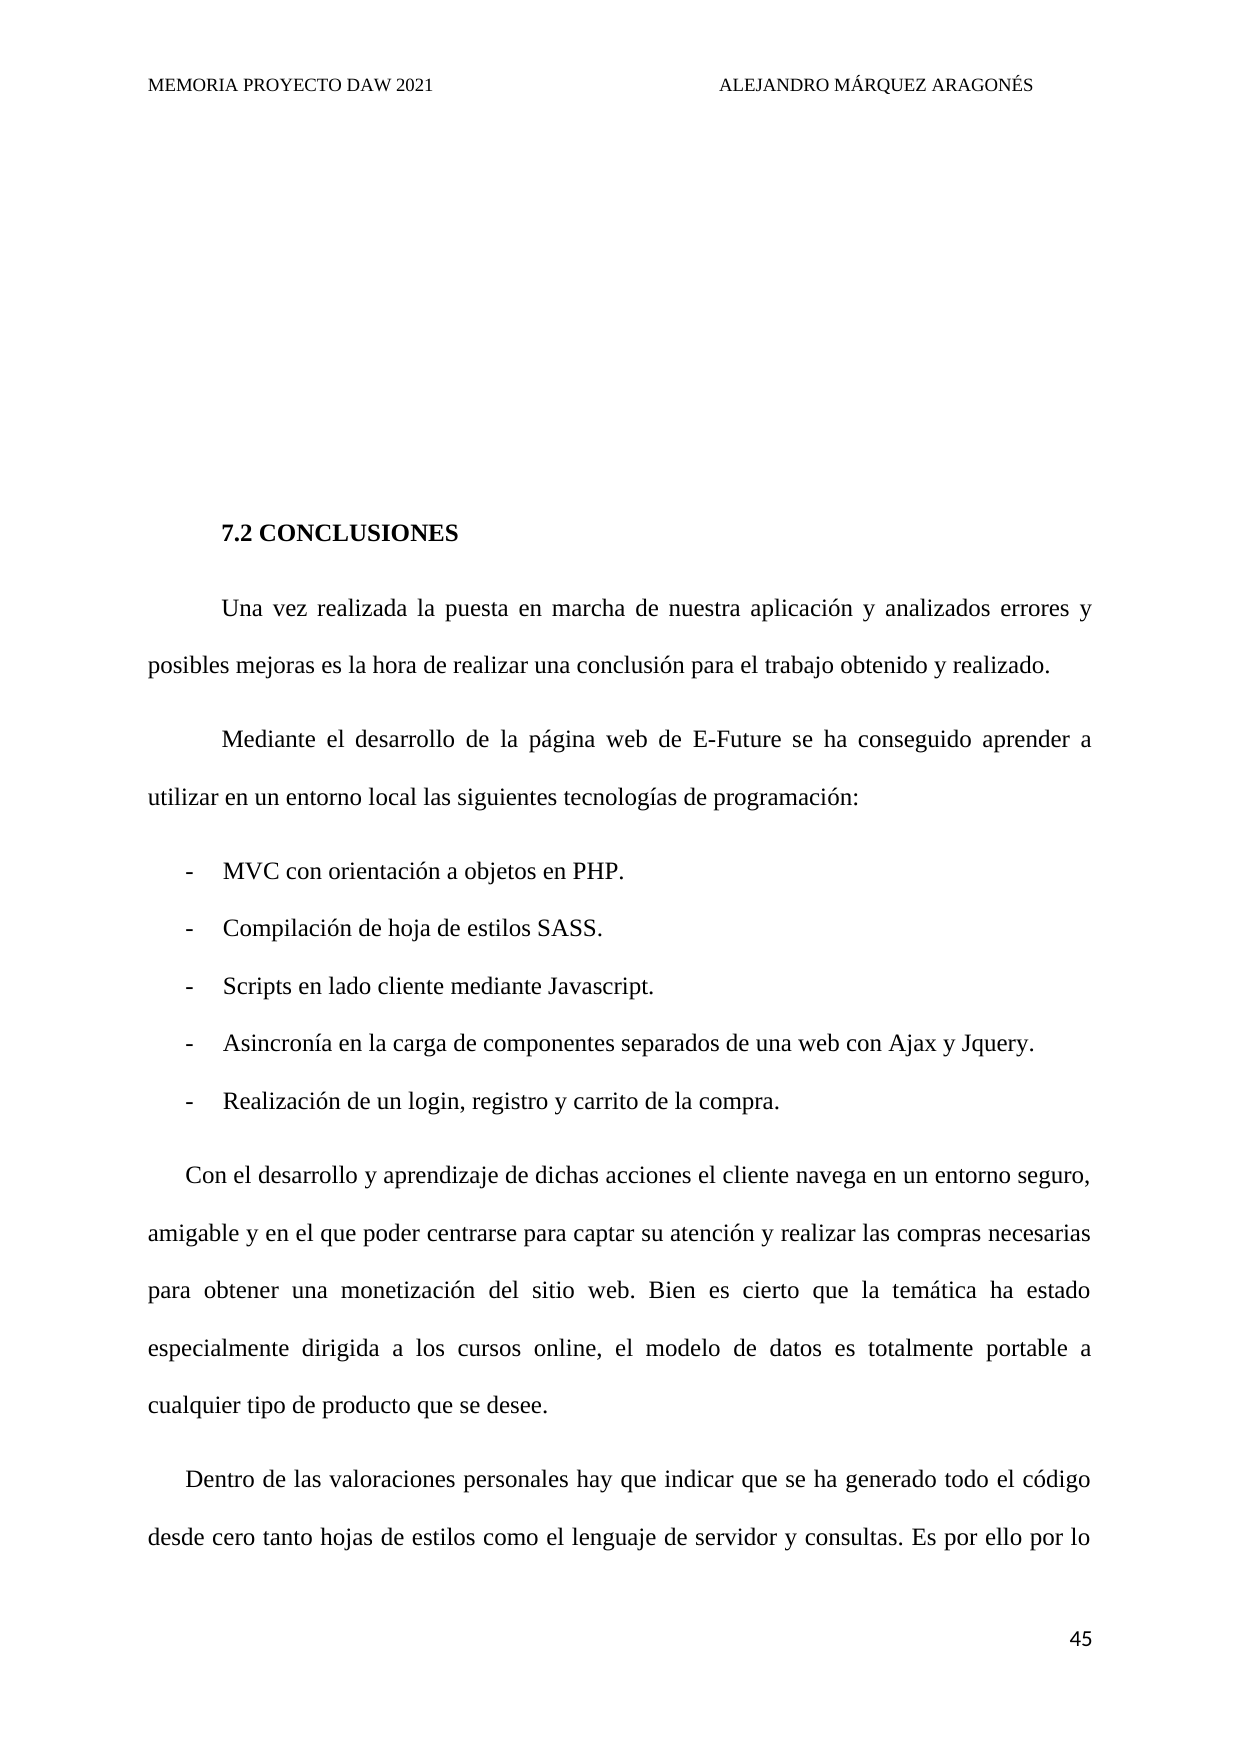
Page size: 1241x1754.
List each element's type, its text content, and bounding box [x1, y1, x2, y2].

list MVC con orientación a objetos en PHP. [185, 856, 1092, 885]
list CONCLUSIONES [221, 518, 1092, 547]
list Compilación de hoja de estilos SASS. [185, 913, 1092, 942]
text Una vez realizada la puesta en marcha de nuestra aplicación y analizados errores y posibles mejoras es la hora de realizar una conclusión para el trabajo obtenido y realizado. [148, 593, 1092, 679]
text Mediante el desarrollo de la página web de E-Future se ha conseguido aprender a utilizar en un entorno local las siguientes tecnologías de programación: [148, 724, 1092, 811]
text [148, 1464, 1092, 1551]
text Con el desarrollo y aprendizaje de dichas acciones el cliente navega en un entorno seguro, amigable y en el que poder centrarse para captar su atención y realizar las compras necesarias para obtener una monetización del sitio web. Bien es cierto que la temática ha estado especialmente dirigida a los cursos online, el modelo de datos es totalmente portable a cualquier tipo de producto que se desee. [148, 1160, 1092, 1419]
list Asincronía en la carga de componentes separados de una web con Ajax y Jquery. [185, 1028, 1092, 1057]
list Realización de un login, registro y carrito de la compra. [185, 1086, 1092, 1115]
list Scripts en lado cliente mediante Javascript. [185, 971, 1092, 1000]
